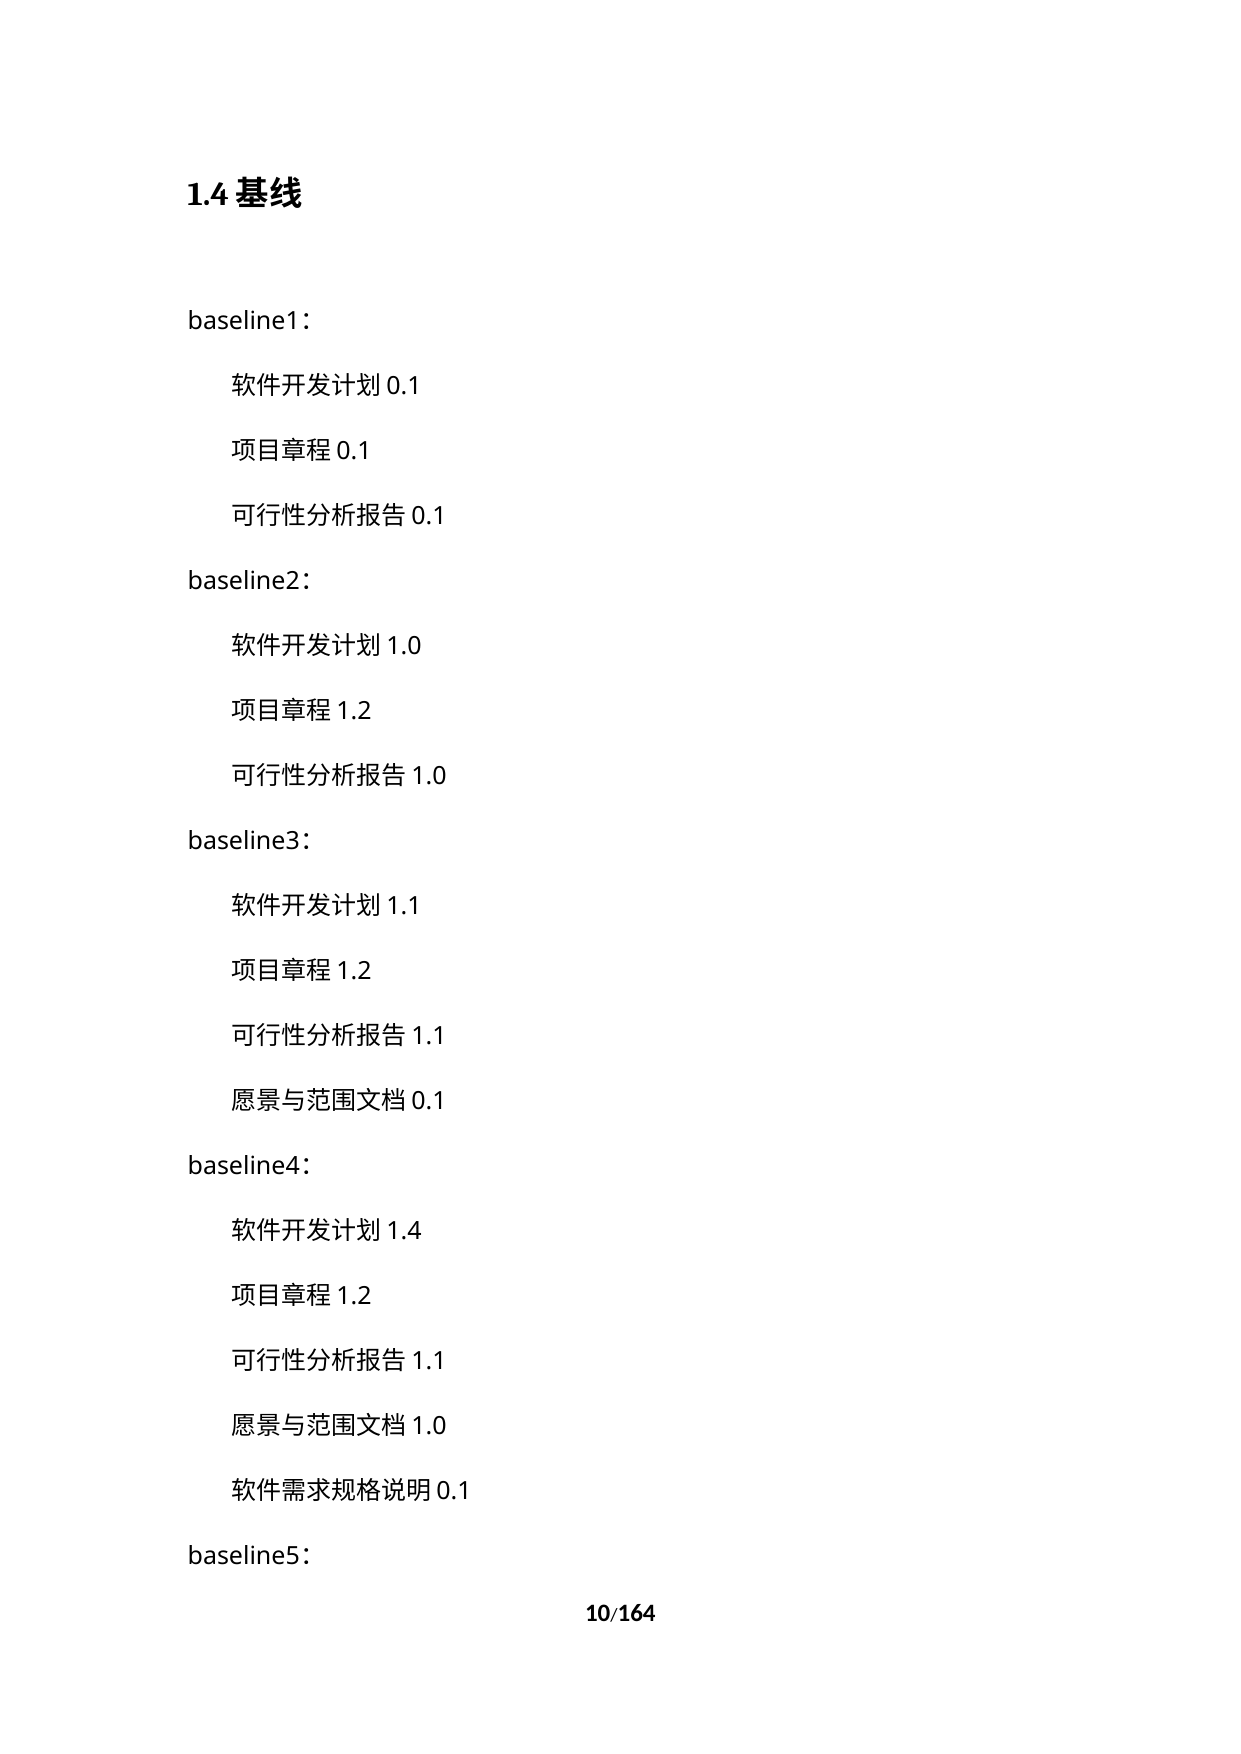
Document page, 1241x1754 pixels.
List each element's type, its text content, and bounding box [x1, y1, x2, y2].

text 软件开发计划0.1 [187, 351, 1053, 416]
text 项目章程1.2 [187, 676, 1053, 741]
text 软件开发计划1.4 [187, 1196, 1053, 1261]
text baseline4： [187, 1131, 1053, 1196]
text 软件开发计划1.1 [187, 871, 1053, 936]
text 项目章程1.2 [187, 936, 1053, 1001]
text baseline5： [187, 1521, 1053, 1586]
text 可行性分析报告1.1 [187, 1326, 1053, 1391]
text 软件开发计划1.0 [187, 611, 1053, 676]
text 愿景与范围文档1.0 [187, 1391, 1053, 1456]
text baseline2： [187, 546, 1053, 611]
subtitle 1.4基线 [187, 158, 1053, 223]
text 可行性分析报告1.1 [187, 1001, 1053, 1066]
text 软件需求规格说明0.1 [187, 1456, 1053, 1521]
text 愿景与范围文档0.1 [187, 1066, 1053, 1131]
text baseline1： [187, 286, 1053, 351]
text 项目章程0.1 [187, 416, 1053, 481]
text baseline3： [187, 806, 1053, 871]
text 项目章程1.2 [187, 1261, 1053, 1326]
text 可行性分析报告1.0 [187, 741, 1053, 806]
text 可行性分析报告0.1 [187, 481, 1053, 546]
